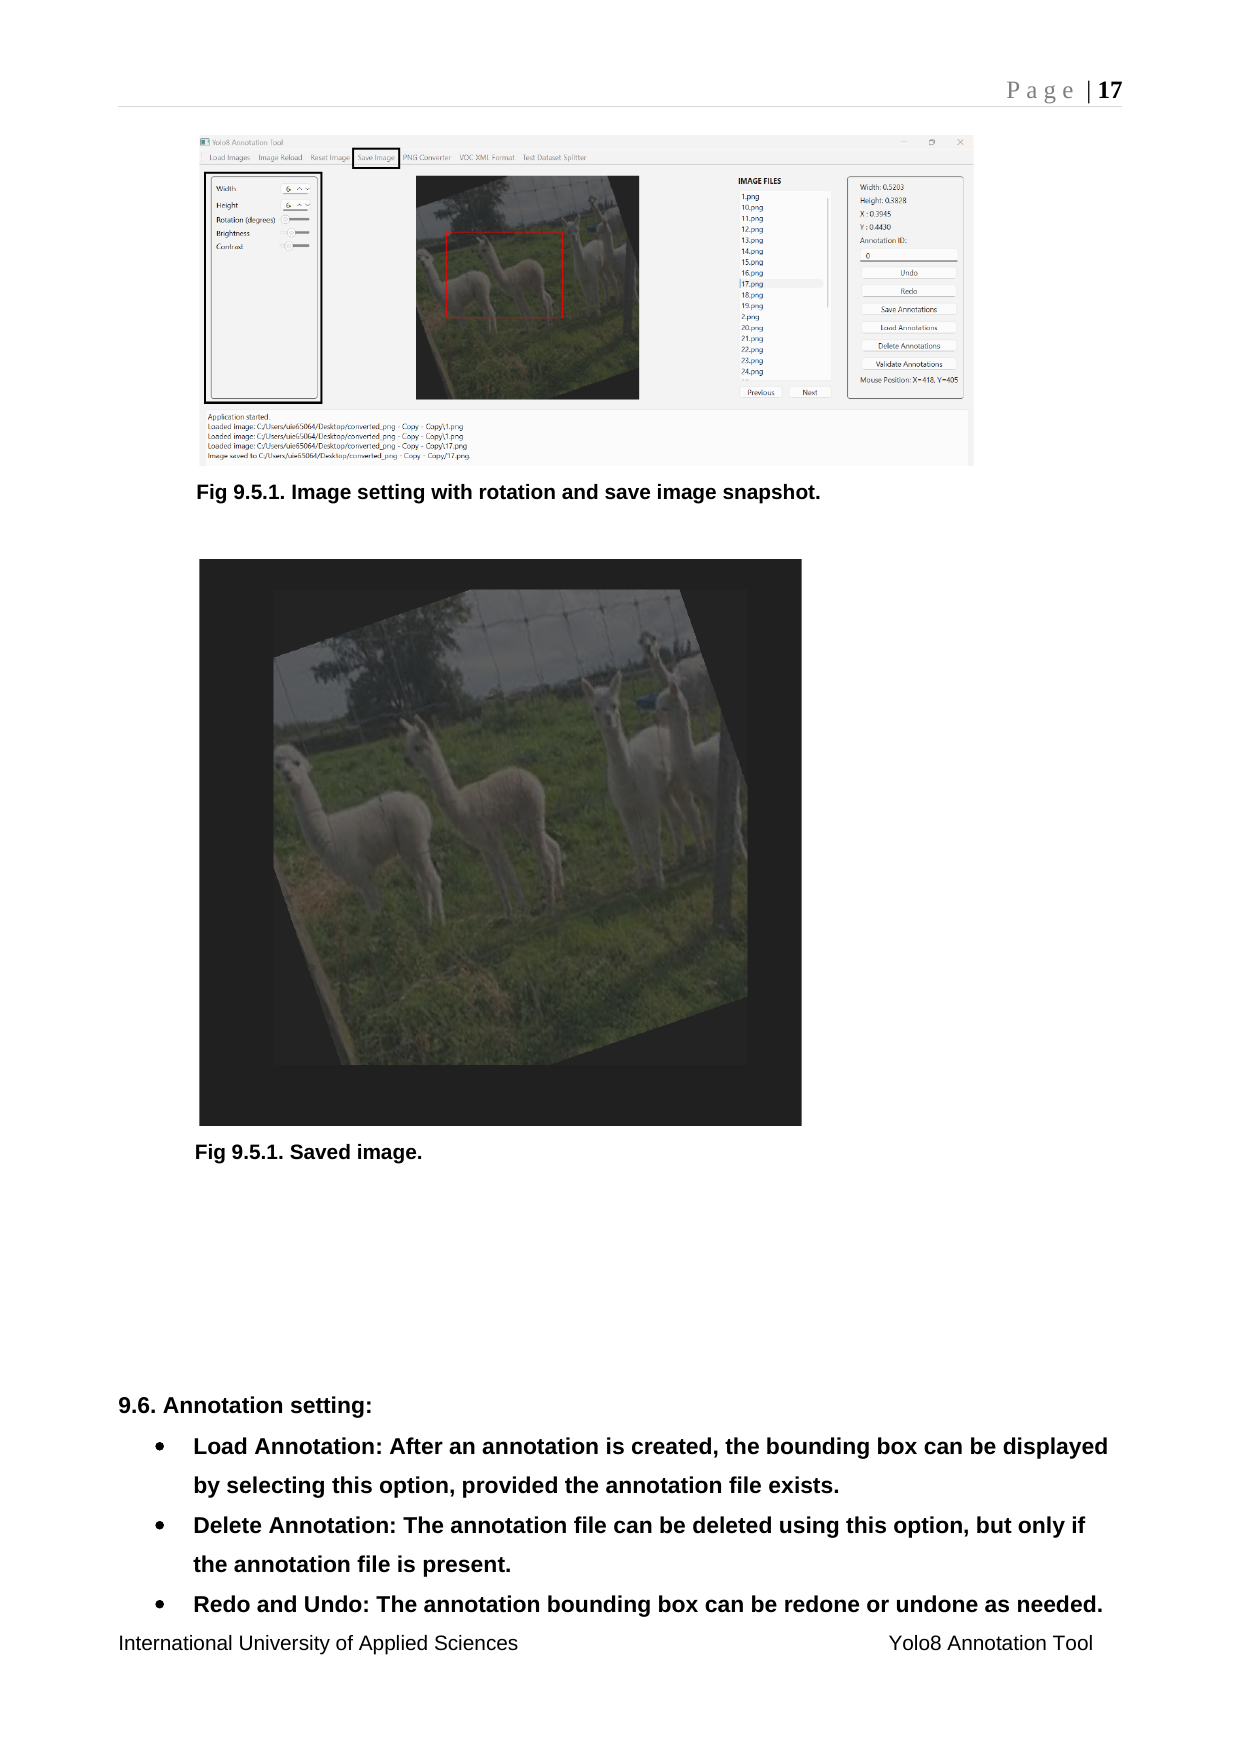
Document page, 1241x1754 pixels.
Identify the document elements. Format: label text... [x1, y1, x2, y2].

picture [199, 135, 974, 466]
subtitle Redo and Undo: The annotation bounding box can be redone or undone as needed. [156, 1591, 1122, 1617]
picture [199, 559, 802, 1126]
subtitle 9.6. Annotation setting: [118, 1392, 1122, 1418]
subtitle Load Annotation: After an annotation is created, the bounding box can be displayed by selecting this option, provided the annotation file exists. [156, 1433, 1122, 1499]
subtitle Fig 9.5.1. Saved image. [118, 1139, 1122, 1163]
subtitle Fig 9.5.1. Image setting with rotation and save image snapshot. [118, 480, 1122, 504]
subtitle Delete Annotation: The annotation file can be deleted using this option, but only if the annotation file is present. [156, 1512, 1122, 1578]
